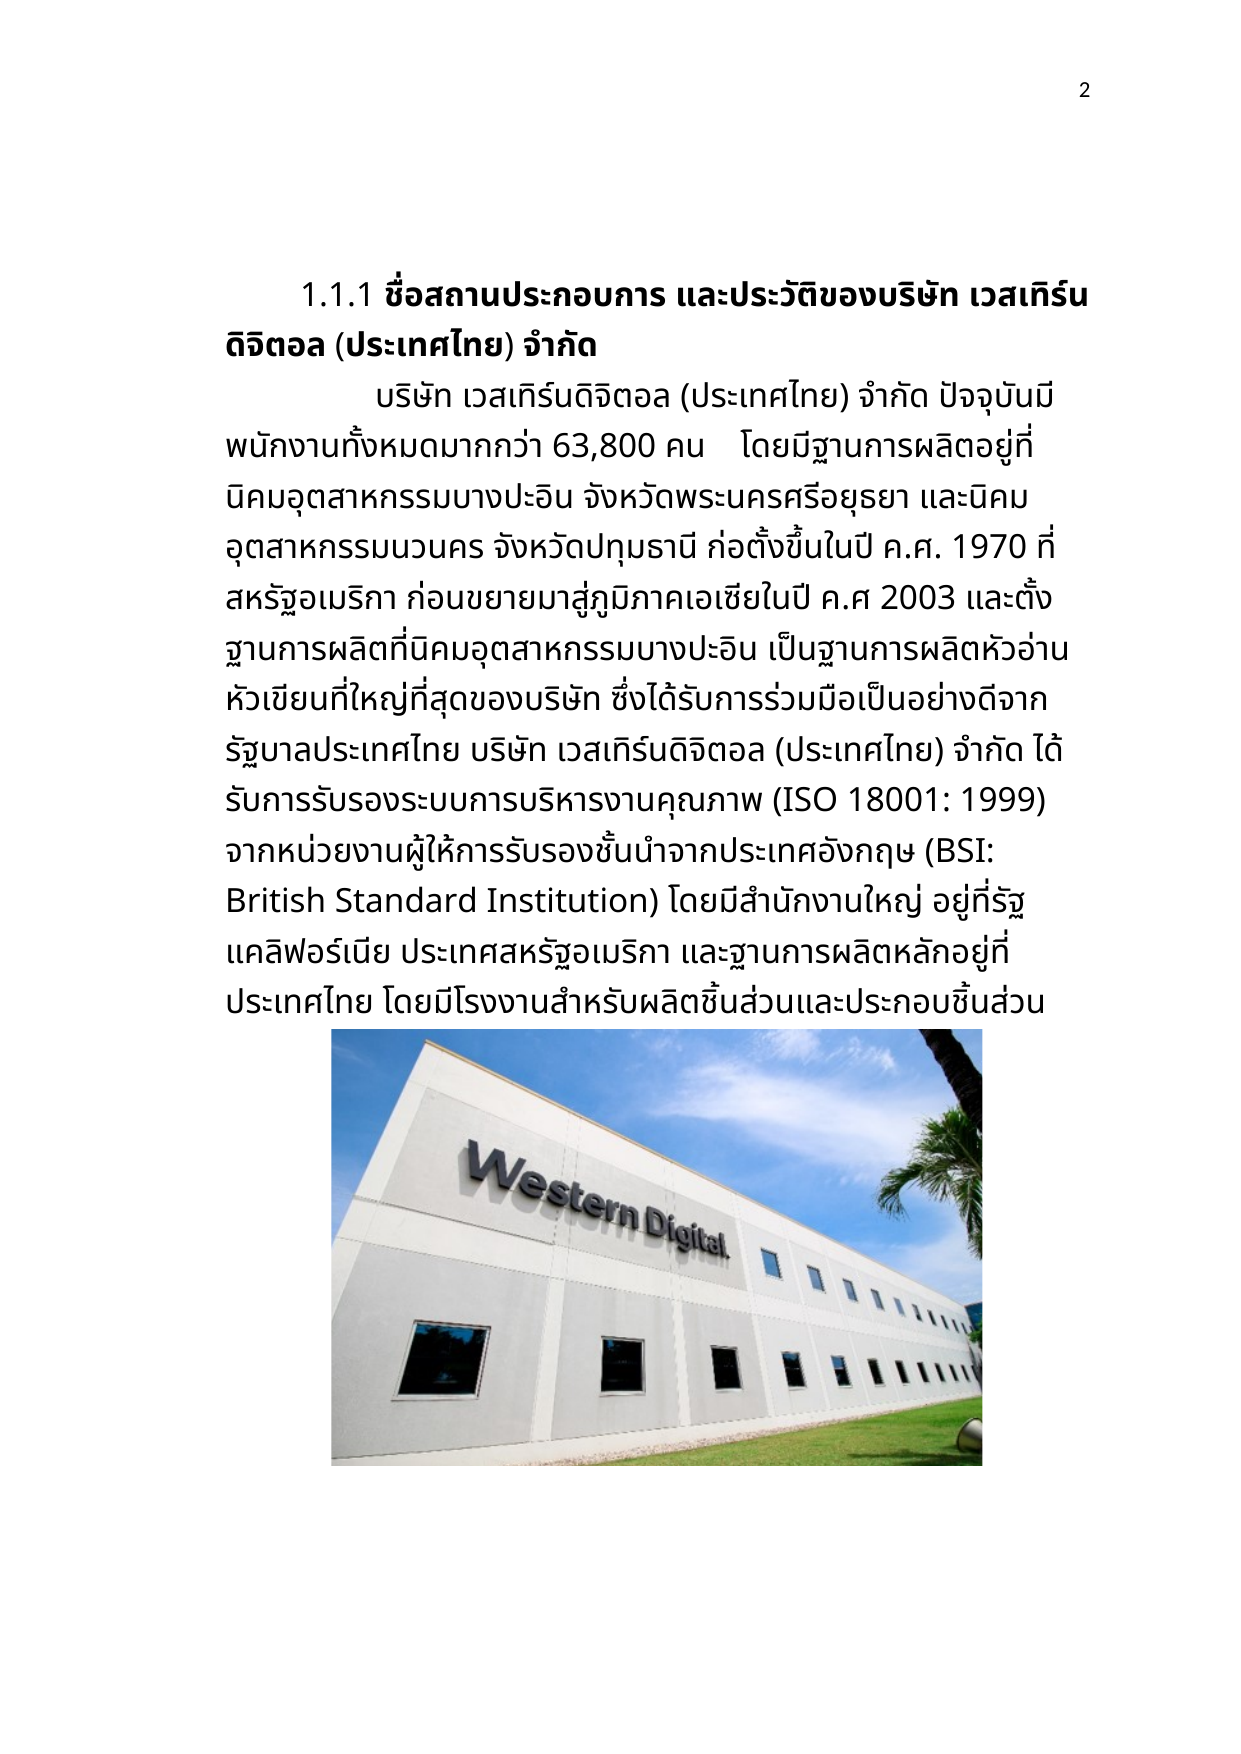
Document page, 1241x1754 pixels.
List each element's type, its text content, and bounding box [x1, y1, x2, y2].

text บริษัท เวสเทิร์นดิจิตอล (ประเทศไทย) จำกัด ปัจจุบันมีพนักงานทั้งหมดมากกว่า 63,800 คน โดยมีฐานการผลิตอยู่ที่นิคมอุตสาหกรรมบางปะอิน จังหวัดพระนครศรีอยุธยา และนิคมอุตสาหกรรมนวนคร จังหวัดปทุมธานี ก่อตั้งขึ้นในปี ค.ศ. 1970 ที่สหรัฐอเมริกา ก่อนขยายมาสู่ภูมิภาคเอเซียในปี ค.ศ 2003 และตั้งฐานการผลิตที่นิคมอุตสาหกรรมบางปะอิน เป็นฐานการผลิตหัวอ่านหัวเขียนที่ใหญ่ที่สุดของบริษัท ซึ่งได้รับการร่วมมือเป็นอย่างดีจากรัฐบาลประเทศไทย บริษัท เวสเทิร์นดิจิตอล (ประเทศไทย) จำกัด ได้รับการรับรองระบบการบริหารงานคุณภาพ (ISO 18001: 1999) จากหน่วยงานผู้ให้การรับรองชั้นนำจากประเทศอังกฤษ (BSI: British Standard Institution) โดยมีสำนักงานใหญ่ อยู่ที่รัฐแคลิฟอร์เนีย ประเทศสหรัฐอเมริกา และฐานการผลิตหลักอยู่ที่ประเทศไทย โดยมีโรงงานสำหรับผลิตชิ้นส่วนและประกอบชิ้นส่วน [225, 372, 1090, 1029]
subtitle 1.1.1 ชื่อสถานประกอบการ และประวัติของบริษัท เวสเทิร์นดิจิตอล (ประเทศไทย) จำกัด [225, 270, 1090, 372]
picture [329, 1029, 983, 1463]
